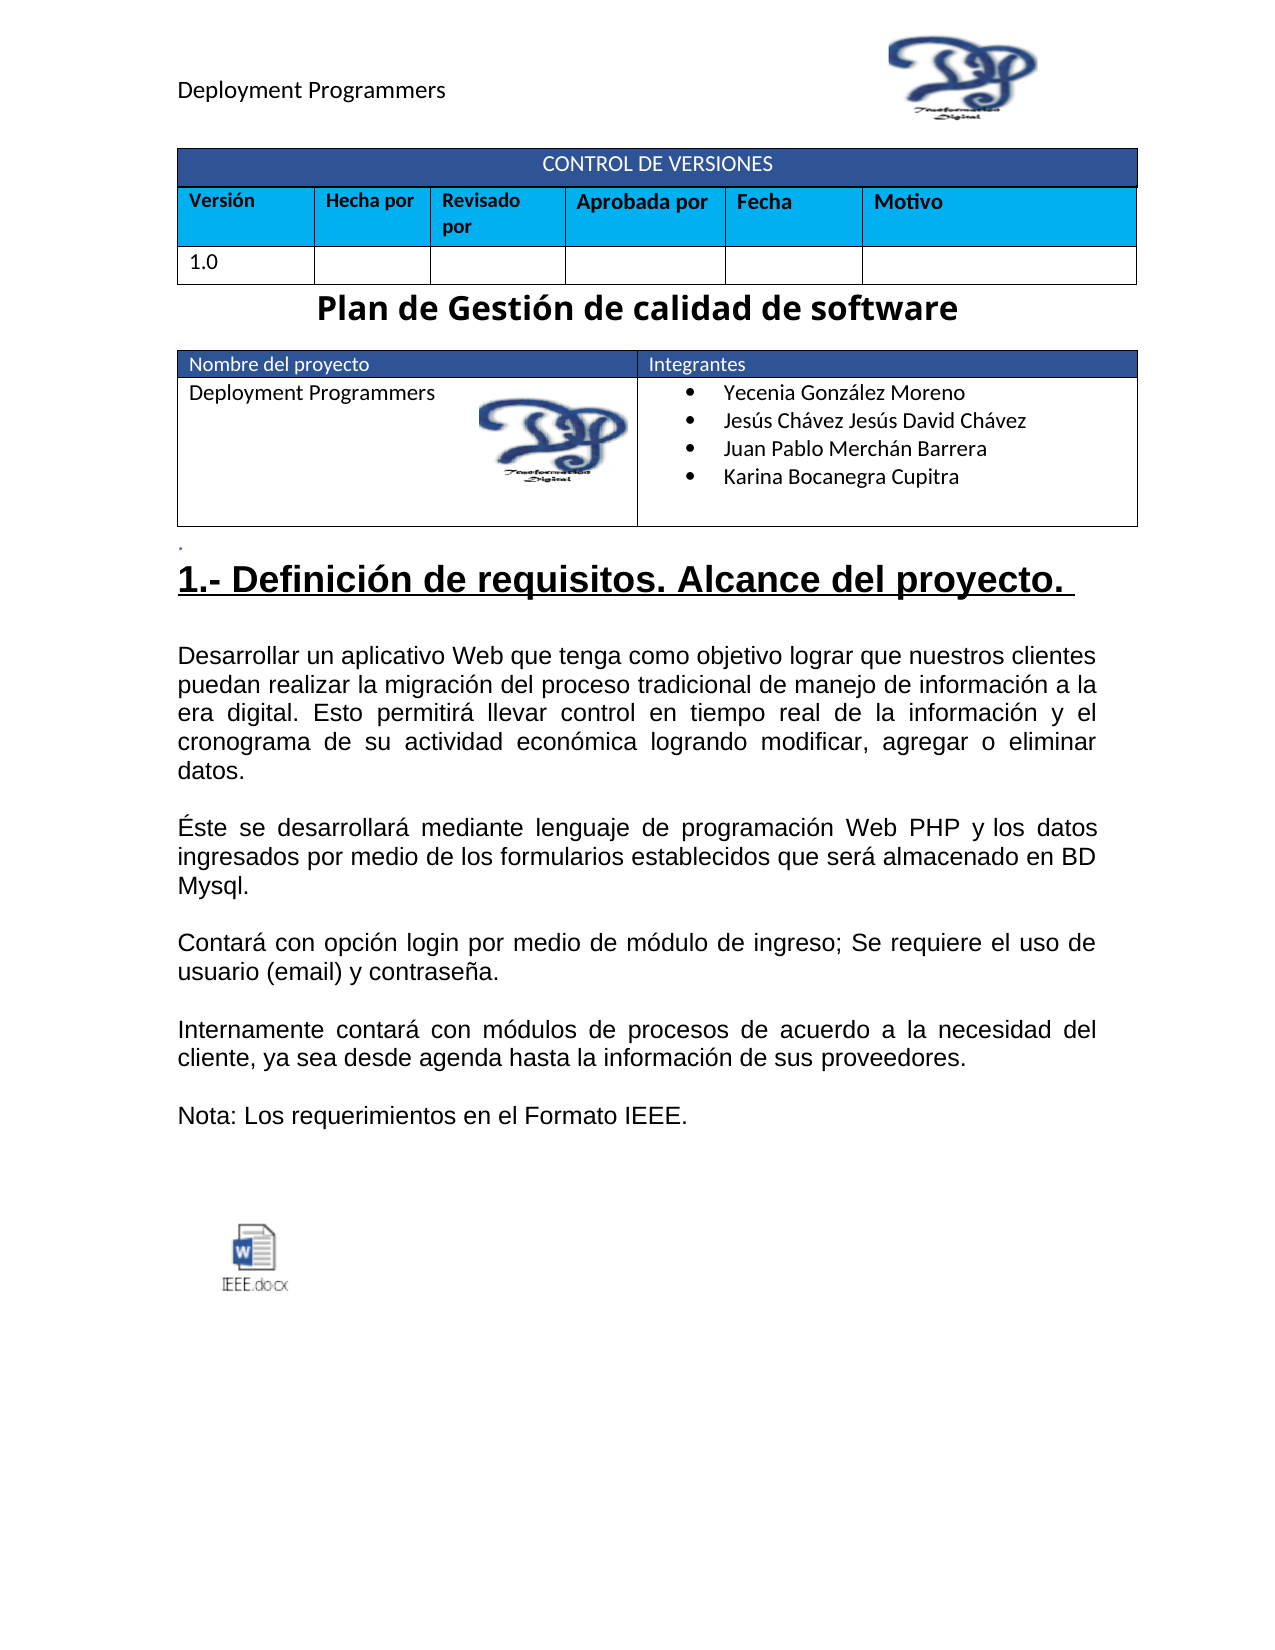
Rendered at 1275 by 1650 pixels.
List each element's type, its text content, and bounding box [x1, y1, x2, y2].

picture [888, 34, 1038, 124]
table_header CONTROL DE VERSIONES [178, 149, 1137, 186]
table_header Integrantes [638, 351, 1137, 377]
table_cell [566, 247, 725, 284]
table_cell 1.0 [178, 247, 314, 284]
table_cell [863, 247, 1136, 284]
text . [177, 527, 1098, 557]
text 1.- Definición de requisitos. Alcance del proyecto. [177, 557, 1098, 600]
table_cell Fecha [726, 188, 862, 246]
table_cell Deployment Programmers [178, 378, 637, 526]
text Desarrollar un aplicativo Web que tenga como objetivo lograr que nuestros clientes puedan realizar la migración del proceso tradicional de manejo de información a la era digital. Esto permitirá llevar control en tiempo real de la información y el cronograma de su actividad económica logrando modificar, agregar o eliminar datos. [177, 641, 1098, 785]
table_cell Motivo [863, 188, 1136, 246]
text Nota: Los requerimientos en el Formato IEEE. [177, 1101, 1098, 1130]
picture [479, 396, 629, 486]
table_cell Hecha por [315, 188, 430, 246]
table_cell [315, 247, 430, 284]
text Contará con opción login por medio de módulo de ingreso; Se requiere el uso de usuario (email) y contraseña. [177, 928, 1098, 986]
table_cell [726, 247, 862, 284]
table_cell Revisado por [431, 188, 565, 246]
table_header Nombre del proyecto [178, 351, 637, 377]
text Internamente contará con módulos de procesos de acuerdo a la necesidad del cliente, ya sea desde agenda hasta la información de sus proveedores. [177, 1015, 1098, 1072]
table_cell Aprobada por [566, 188, 725, 246]
table_cell Versión [178, 188, 314, 246]
table_cell Yecenia González Moreno Jesús Chávez Jesús David Chávez Juan Pablo Merchán Barrera Karina Bocanegra Cupitra [638, 378, 1137, 526]
text Éste se desarrollará mediante lenguaje de programación Web PHP y los datos ingresados por medio de los formularios establecidos que será almacenado en BD Mysql. [177, 813, 1098, 900]
table_cell [431, 247, 565, 284]
text Plan de Gestión de calidad de software [177, 285, 1098, 330]
